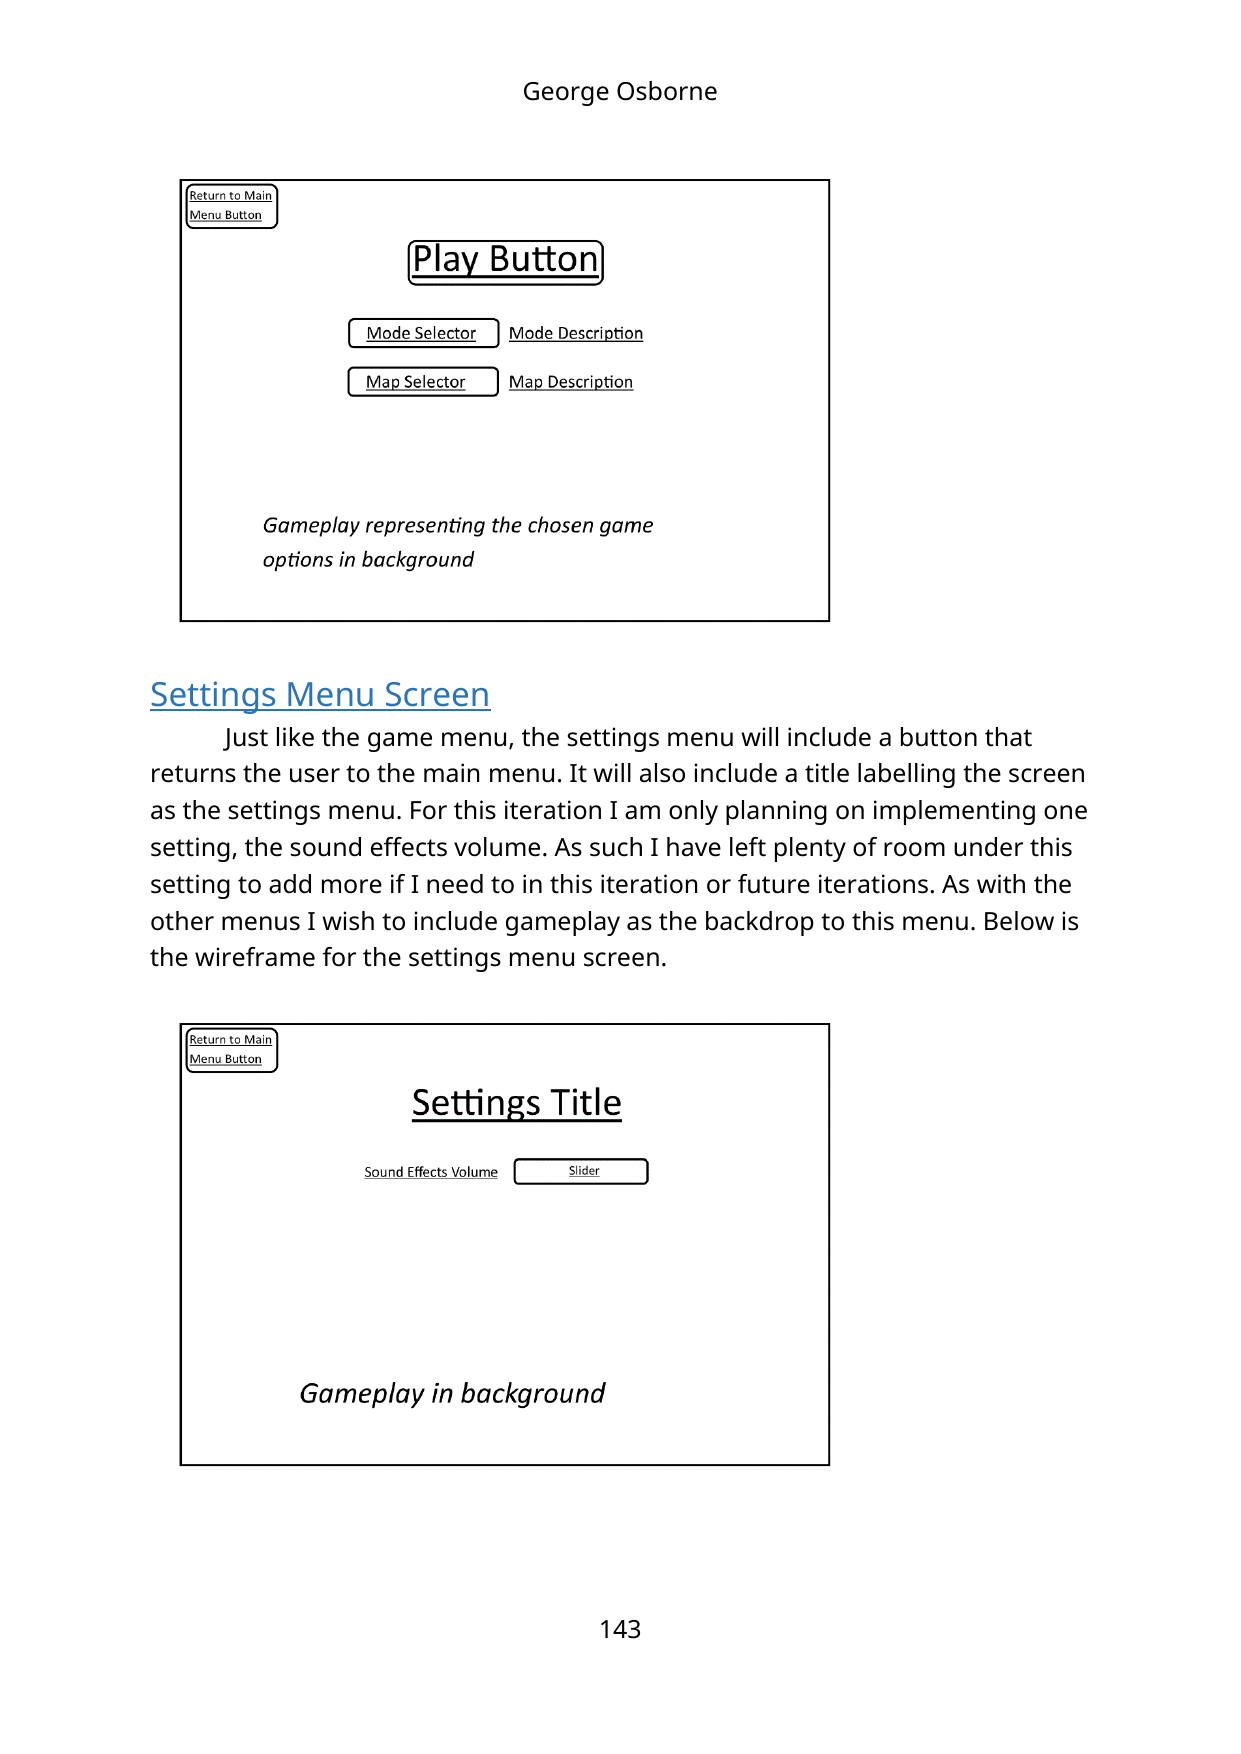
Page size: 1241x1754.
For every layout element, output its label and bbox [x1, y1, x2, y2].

picture [150, 993, 859, 1495]
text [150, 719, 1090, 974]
picture [150, 150, 859, 651]
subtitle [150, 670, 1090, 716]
